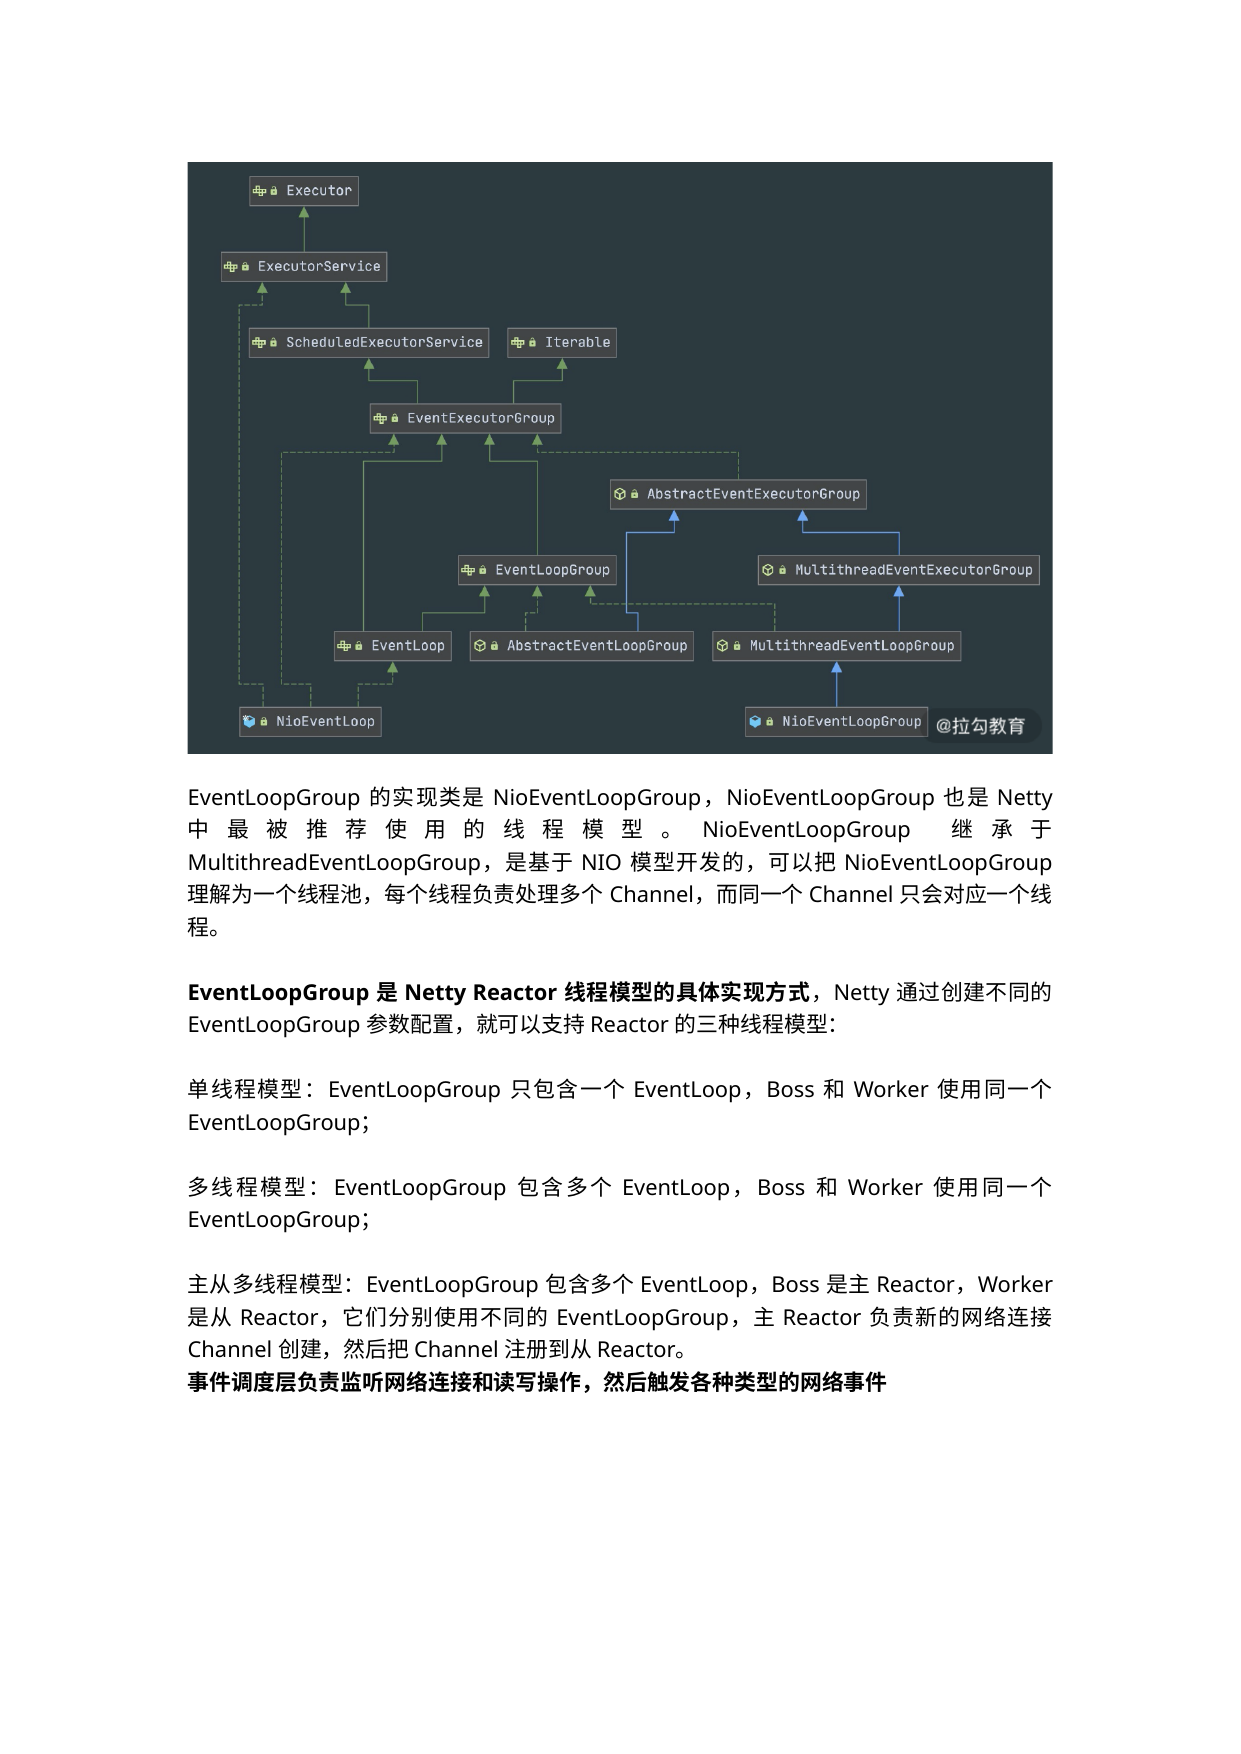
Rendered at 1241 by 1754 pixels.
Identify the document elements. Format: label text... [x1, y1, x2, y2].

text EventLoopGroup 的实现类是 NioEventLoopGroup，NioEventLoopGroup 也是 Netty 中最被推荐使用的线程模型。NioEventLoopGroup 继承于 MultithreadEventLoopGroup，是基于 NIO 模型开发的，可以把 NioEventLoopGroup 理解为一个线程池，每个线程负责处理多个 Channel，而同一个 Channel 只会对应一个线程。 [187, 779, 1053, 942]
text 单线程模型：EventLoopGroup 只包含一个 EventLoop，Boss 和 Worker 使用同一个EventLoopGroup； [187, 1072, 1053, 1137]
text 多线程模型：EventLoopGroup 包含多个 EventLoop，Boss 和 Worker 使用同一个EventLoopGroup； [187, 1169, 1053, 1234]
text 主从多线程模型：EventLoopGroup 包含多个 EventLoop，Boss 是主 Reactor，Worker 是从 Reactor，它们分别使用不同的 EventLoopGroup，主 Reactor 负责新的网络连接 Channel 创建，然后把 Channel 注册到从 Reactor。 [187, 1267, 1053, 1364]
picture [187, 162, 1053, 754]
text EventLoopGroup 是 Netty Reactor 线程模型的具体实现方式，Netty 通过创建不同的 EventLoopGroup 参数配置，就可以支持 Reactor 的三种线程模型： [187, 974, 1053, 1039]
text 事件调度层负责监听网络连接和读写操作，然后触发各种类型的网络事件 [187, 1364, 1053, 1397]
